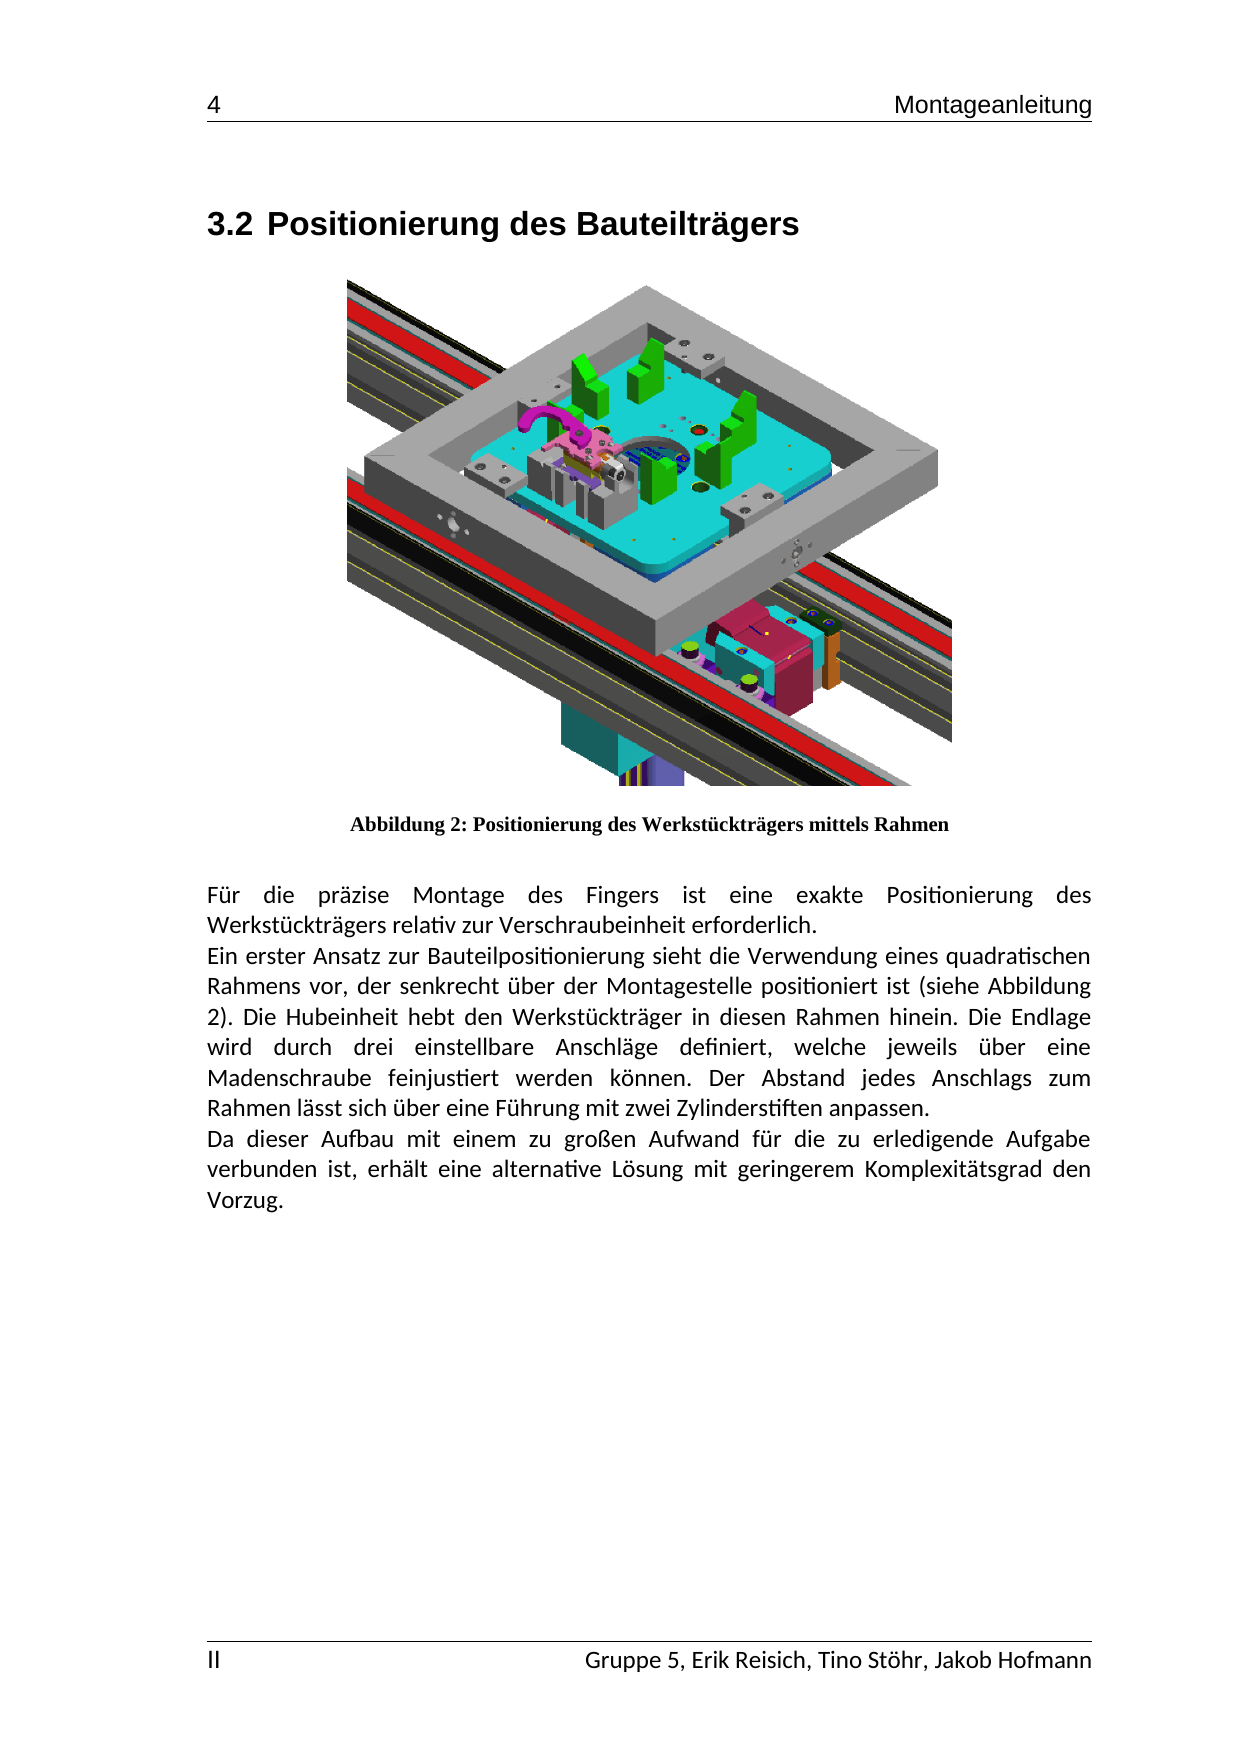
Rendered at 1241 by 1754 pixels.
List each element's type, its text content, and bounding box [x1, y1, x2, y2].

text Für die präzise Montage des Fingers ist eine exakte Positionierung des Werkstückträgers relativ zur Verschraubeinheit erforderlich. [207, 879, 1092, 940]
text Ein erster Ansatz zur Bauteilpositionierung sieht die Verwendung eines quadratischen Rahmens vor, der senkrecht über der Montagestelle positioniert ist (siehe Abbildung 2). Die Hubeinheit hebt den Werkstückträger in diesen Rahmen hinein. Die Endlage wird durch drei einstellbare Anschläge definiert, welche jeweils über eine Madenschraube feinjustiert werden können. Der Abstand jedes Anschlags zum Rahmen lässt sich über eine Führung mit zwei Zylinderstiften anpassen. [207, 940, 1092, 1123]
subtitle Positionierung des Bauteilträgers [207, 204, 1092, 243]
text Da dieser Aufbau mit einem zu großen Aufwand für die zu erledigende Aufgabe verbunden ist, erhält eine alternative Lösung mit geringerem Komplexitätsgrad den Vorzug. [207, 1123, 1092, 1214]
picture [347, 252, 952, 786]
